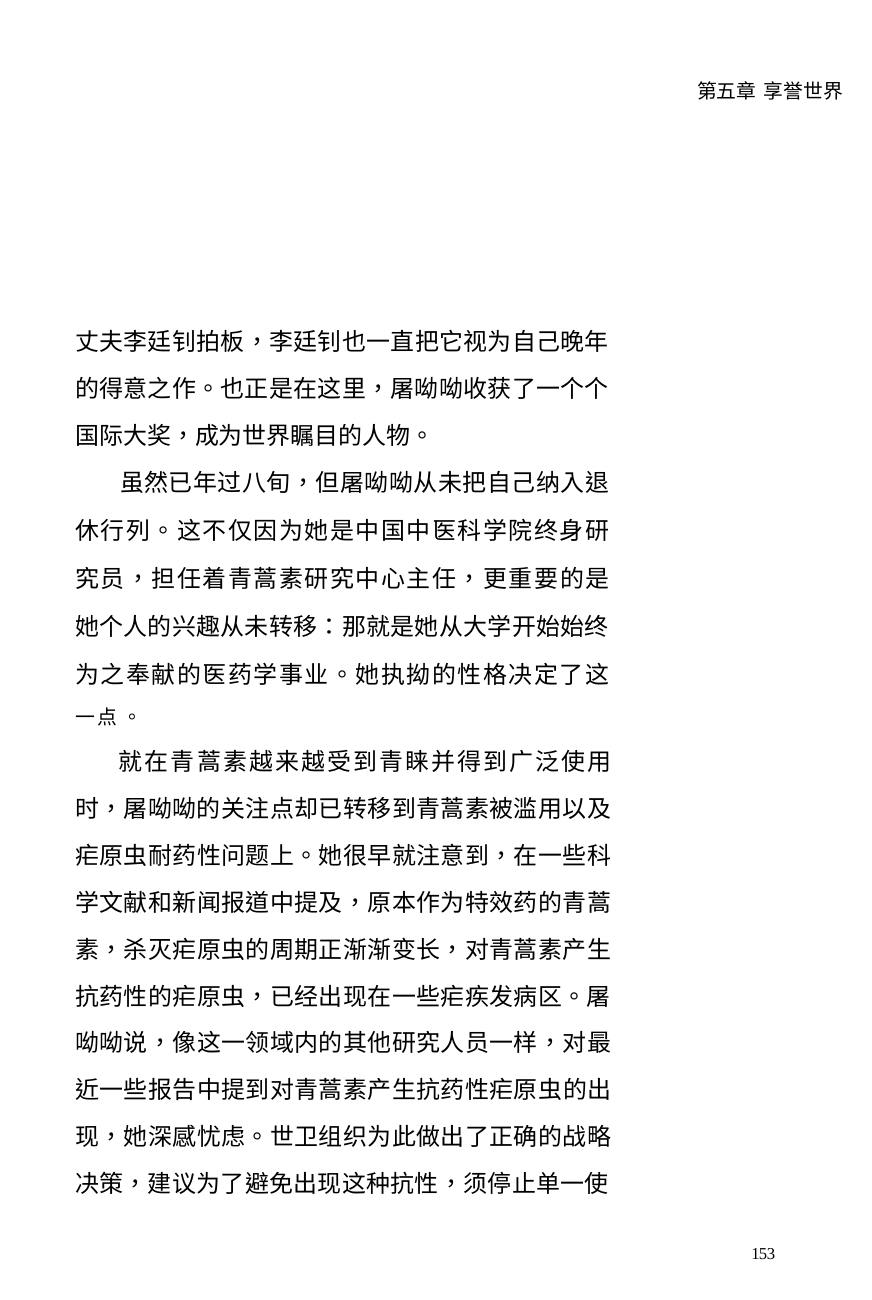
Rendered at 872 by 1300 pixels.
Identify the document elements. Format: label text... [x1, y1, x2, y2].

text 第五章 享誉世界 [75, 78, 842, 103]
text 虽然已年过八旬，但屠呦呦从未把自己纳入退 休行列。这不仅因为她是中国中医科学院终身研 究员，担任着青蒿素研究中心主任，更重要的是 她个人的兴趣从未转移：那就是她从大学开始始终 为之奉献的医药学事业。她执拗的性格决定了这 一 点 。 [75, 466, 610, 730]
text 丈夫李廷钊拍板，李廷钊也一直把它视为自己晚年 的得意之作。也正是在这里，屠呦呦收获了一个个 国际大奖，成为世界瞩目的人物。 [75, 324, 609, 451]
text 就在青蒿素越来越受到青睐并得到广泛使用 时，屠呦呦的关注点却已转移到青蒿素被滥用以及 疟原虫耐药性问题上。她很早就注意到，在一些科 学文献和新闻报道中提及，原本作为特效药的青蒿 素，杀灭疟原虫的周期正渐渐变长，对青蒿素产生 抗药性的疟原虫，已经出现在一些疟疾发病区。屠 呦呦说，像这一领域内的其他研究人员一样，对最 近一些报告中提到对青蒿素产生抗药性疟原虫的出 现，她深感忧虑。世卫组织为此做出了正确的战略 决策，建议为了避免出现这种抗性，须停止单一使 [75, 745, 611, 1199]
